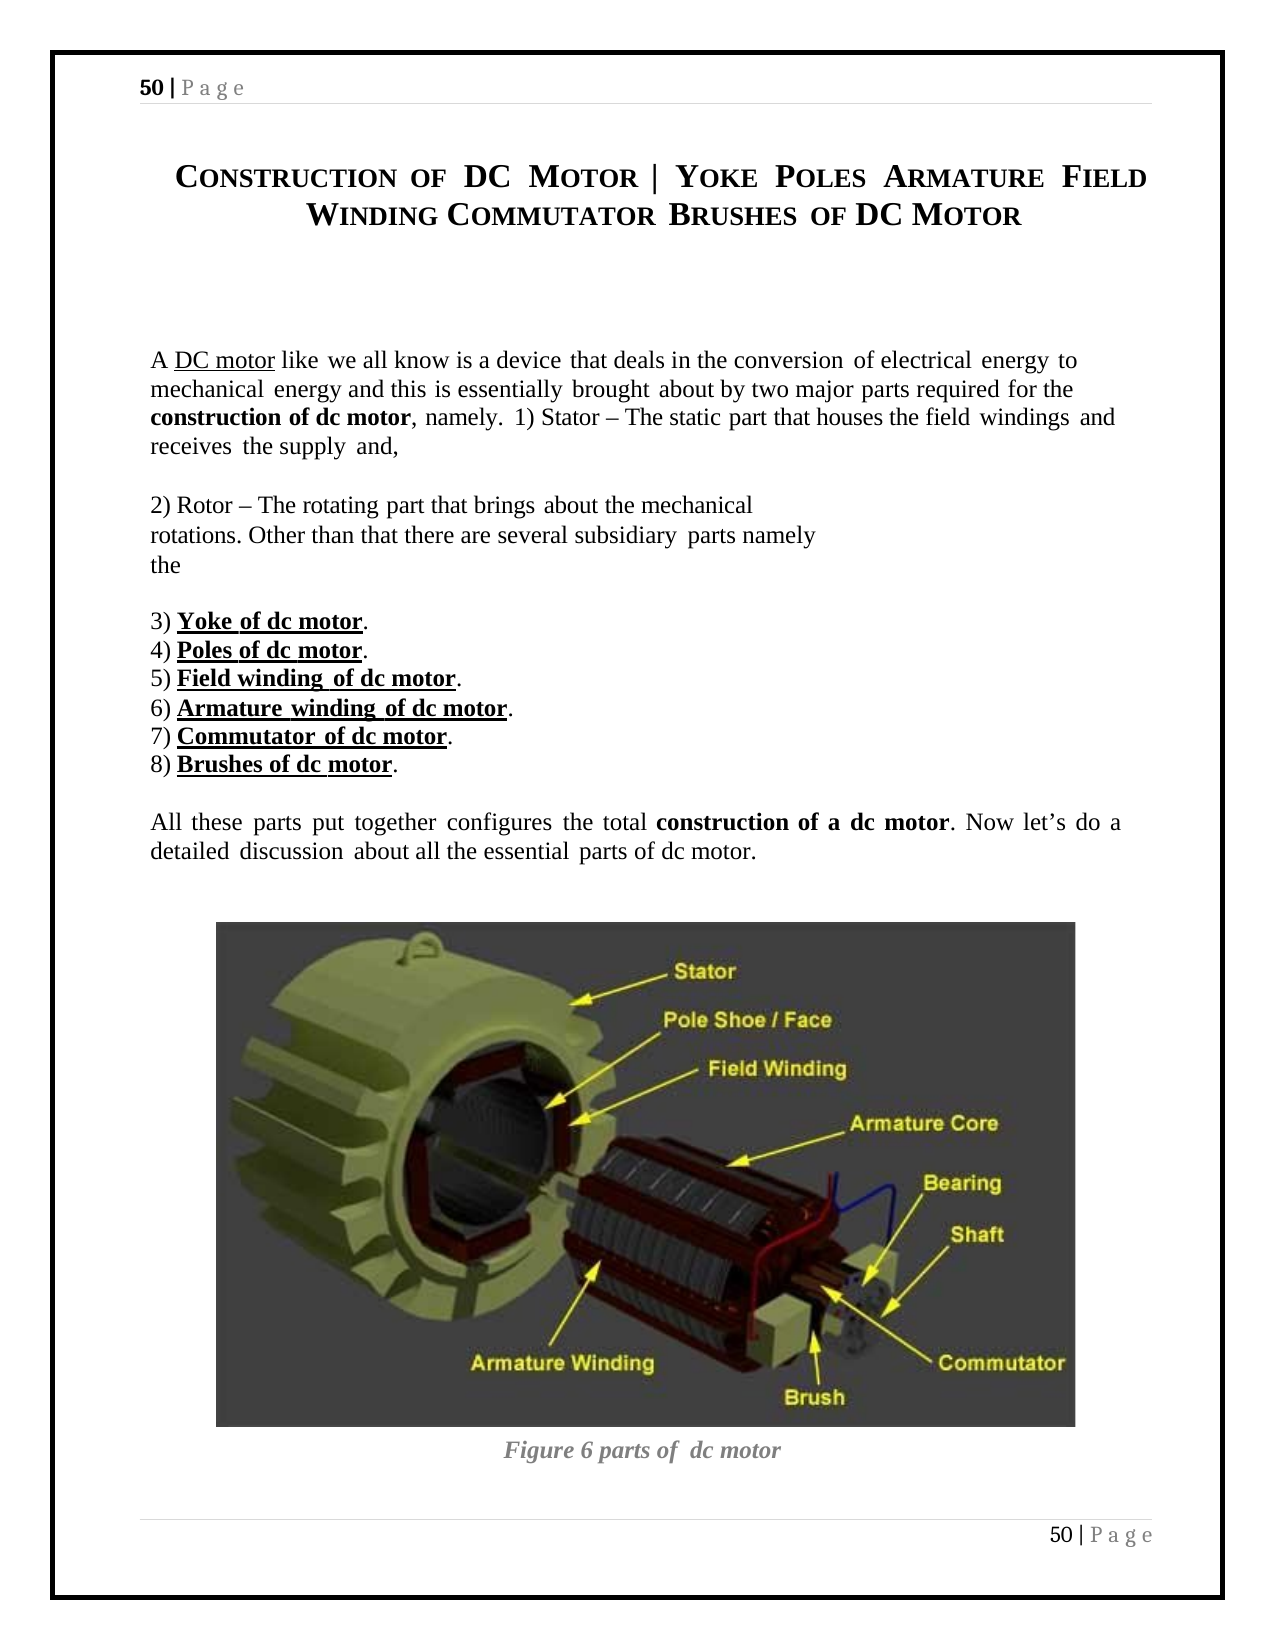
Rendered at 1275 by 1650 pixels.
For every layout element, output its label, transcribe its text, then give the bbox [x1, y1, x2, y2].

list Brushes of dc motor. [150, 750, 1152, 778]
text All these parts put together configures the total construction of a dc motor. Now let’s do a detailed discussion about all the essential parts of dc motor. [150, 808, 1128, 864]
list Poles of dc motor. [150, 636, 1152, 664]
text A DC motor like we all know is a device that deals in the conversion of electrical energy to mechanical energy and this is essentially brought about by two major parts required for the construction of dc motor, namely. 1) Stator – The static part that houses the field windings and receives the supply and, [150, 345, 1128, 460]
list Armature winding of dc motor. [150, 693, 1152, 722]
list Field winding of dc motor. [150, 664, 1152, 693]
list Yoke of dc motor. [150, 606, 1152, 635]
picture [216, 922, 1076, 1427]
list Rotor – The rotating part that brings about the mechanical rotations. Other than that there are several subsidiary parts namely the [150, 491, 852, 578]
subtitle Construction of DC Motor | Yoke Poles Armature Field Winding Commutator Brushes of DC Motor [170, 156, 1152, 233]
list Commutator of dc motor. [150, 722, 1152, 750]
